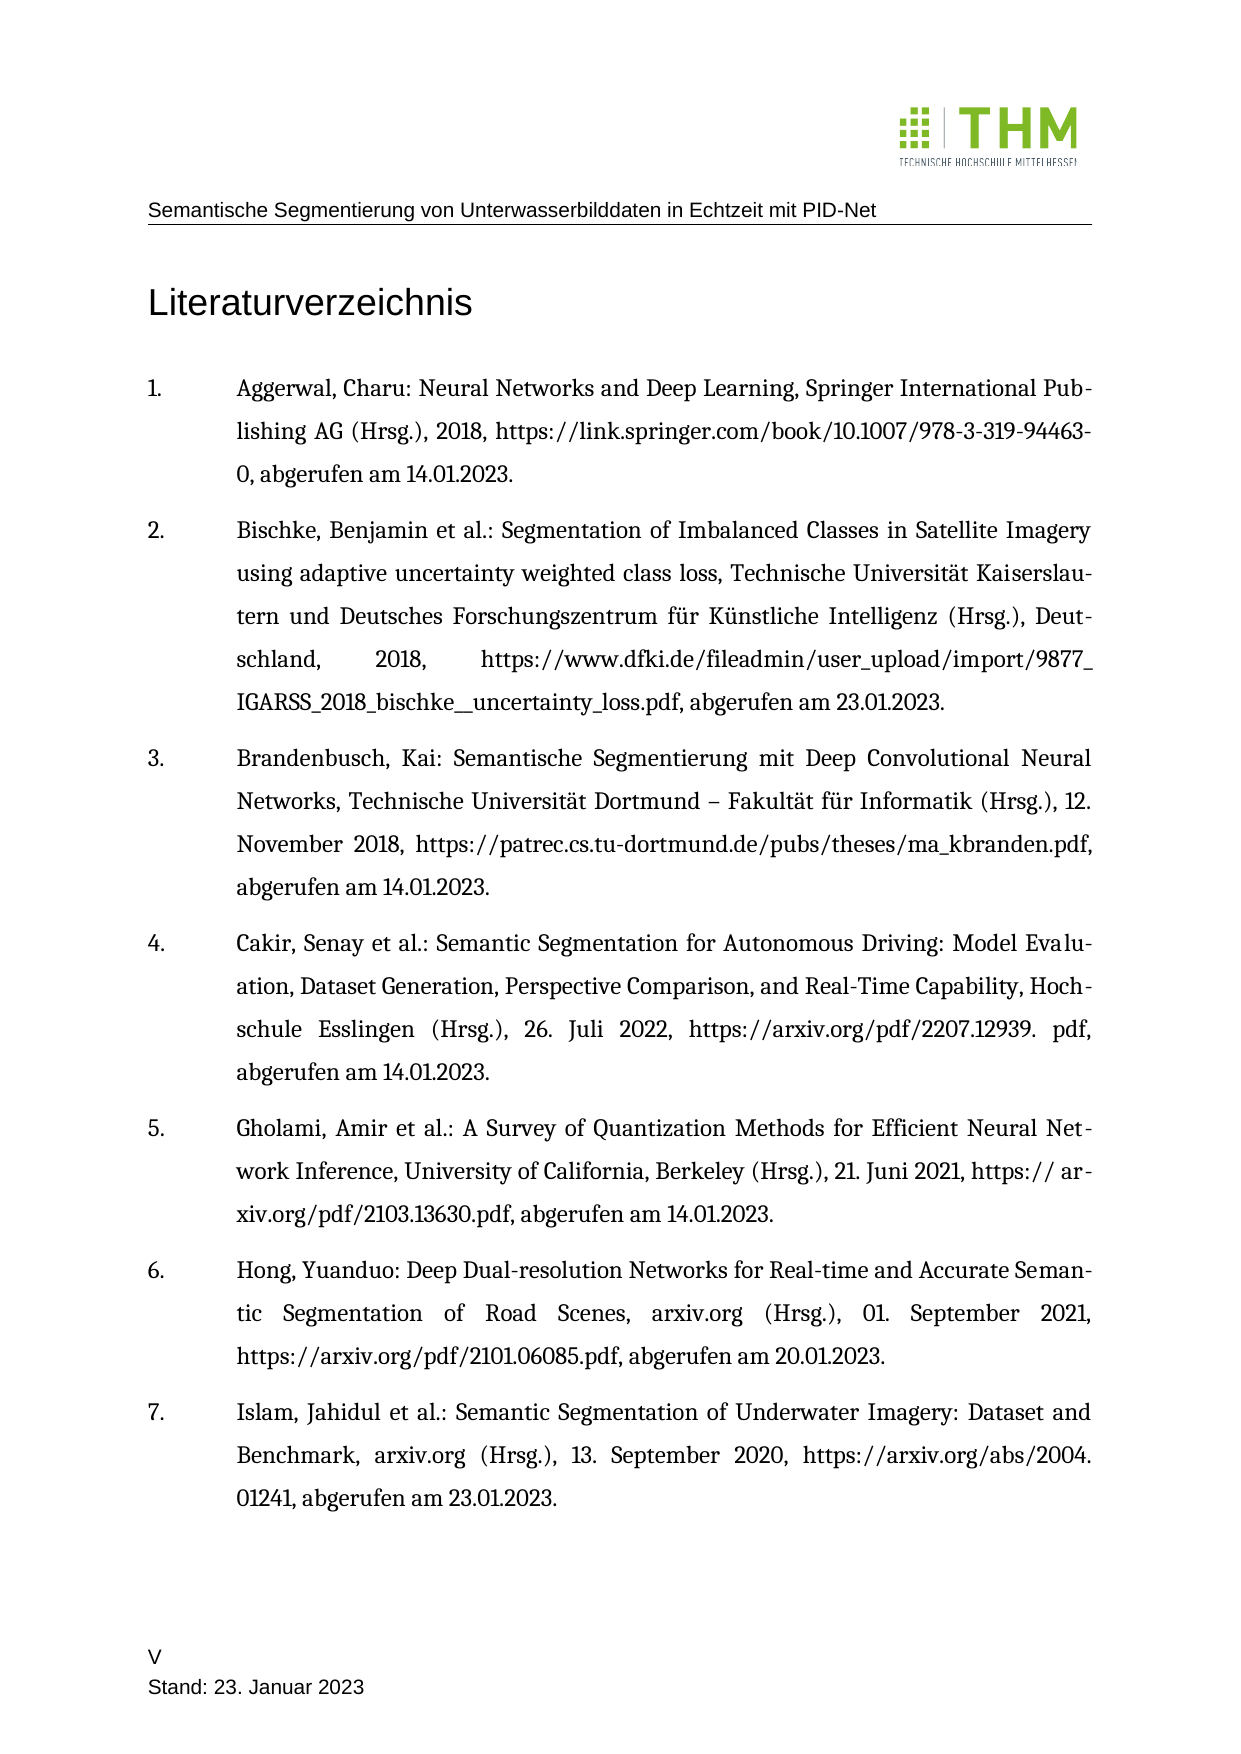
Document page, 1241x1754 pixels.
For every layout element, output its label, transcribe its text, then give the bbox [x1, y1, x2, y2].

list Cakir, Senay et al.: Semantic Segmentation for Autonomous Driving: Model Evaluation, Dataset Generation, Perspective Comparison, and Real-Time Capability, Hochschule Esslingen (Hrsg.), 26. Juli 2022, https://arxiv.org/pdf/2207.12939. pdf, abgerufen am 14.01.2023. [148, 929, 1092, 1087]
list Gholami, Amir et al.: A Survey of Quantization Methods for Efficient Neural Network Inference, University of California, Berkeley (Hrsg.), 21. Juni 2021, https:// arxiv.org/pdf/2103.13630.pdf, abgerufen am 14.01.2023. [148, 1114, 1092, 1229]
list Aggerwal, Charu: Neural Networks and Deep Learning, Springer International Publishing AG (Hrsg.), 2018, https://link.springer.com/book/10.1007/978-3-319-94463-0, abgerufen am 14.01.2023. [148, 374, 1092, 489]
list Islam, Jahidul et al.: Semantic Segmentation of Underwater Imagery: Dataset and Benchmark, arxiv.org (Hrsg.), 13. September 2020, https://arxiv.org/abs/2004. 01241, abgerufen am 23.01.2023. [148, 1397, 1092, 1512]
list Hong, Yuanduo: Deep Dual-resolution Networks for Real-time and Accurate Semantic Segmentation of Road Scenes, arxiv.org (Hrsg.), 01. September 2021, https://arxiv.org/pdf/2101.06085.pdf, abgerufen am 20.01.2023. [148, 1256, 1092, 1371]
text Literaturverzeichnis [148, 281, 1092, 324]
list Bischke, Benjamin et al.: Segmentation of Imbalanced Classes in Satellite Imagery using adaptive uncertainty weighted class loss, Technische Universität Kaiserslautern und Deutsches Forschungszentrum für Künstliche Intelligenz (Hrsg.), Deutschland, 2018, https://www.dfki.de/fileadmin/user_upload/import/9877_ IGARSS_2018_bischke__uncertainty_loss.pdf, abgerufen am 23.01.2023. [148, 516, 1092, 717]
list Brandenbusch, Kai: Semantische Segmentierung mit Deep Convolutional Neural Networks, Technische Universität Dortmund – Fakultät für Informatik (Hrsg.), 12. November 2018, https://patrec.cs.tu-dortmund.de/pubs/theses/ma_kbranden.pdf, abgerufen am 14.01.2023. [148, 744, 1092, 902]
picture [899, 107, 1077, 166]
